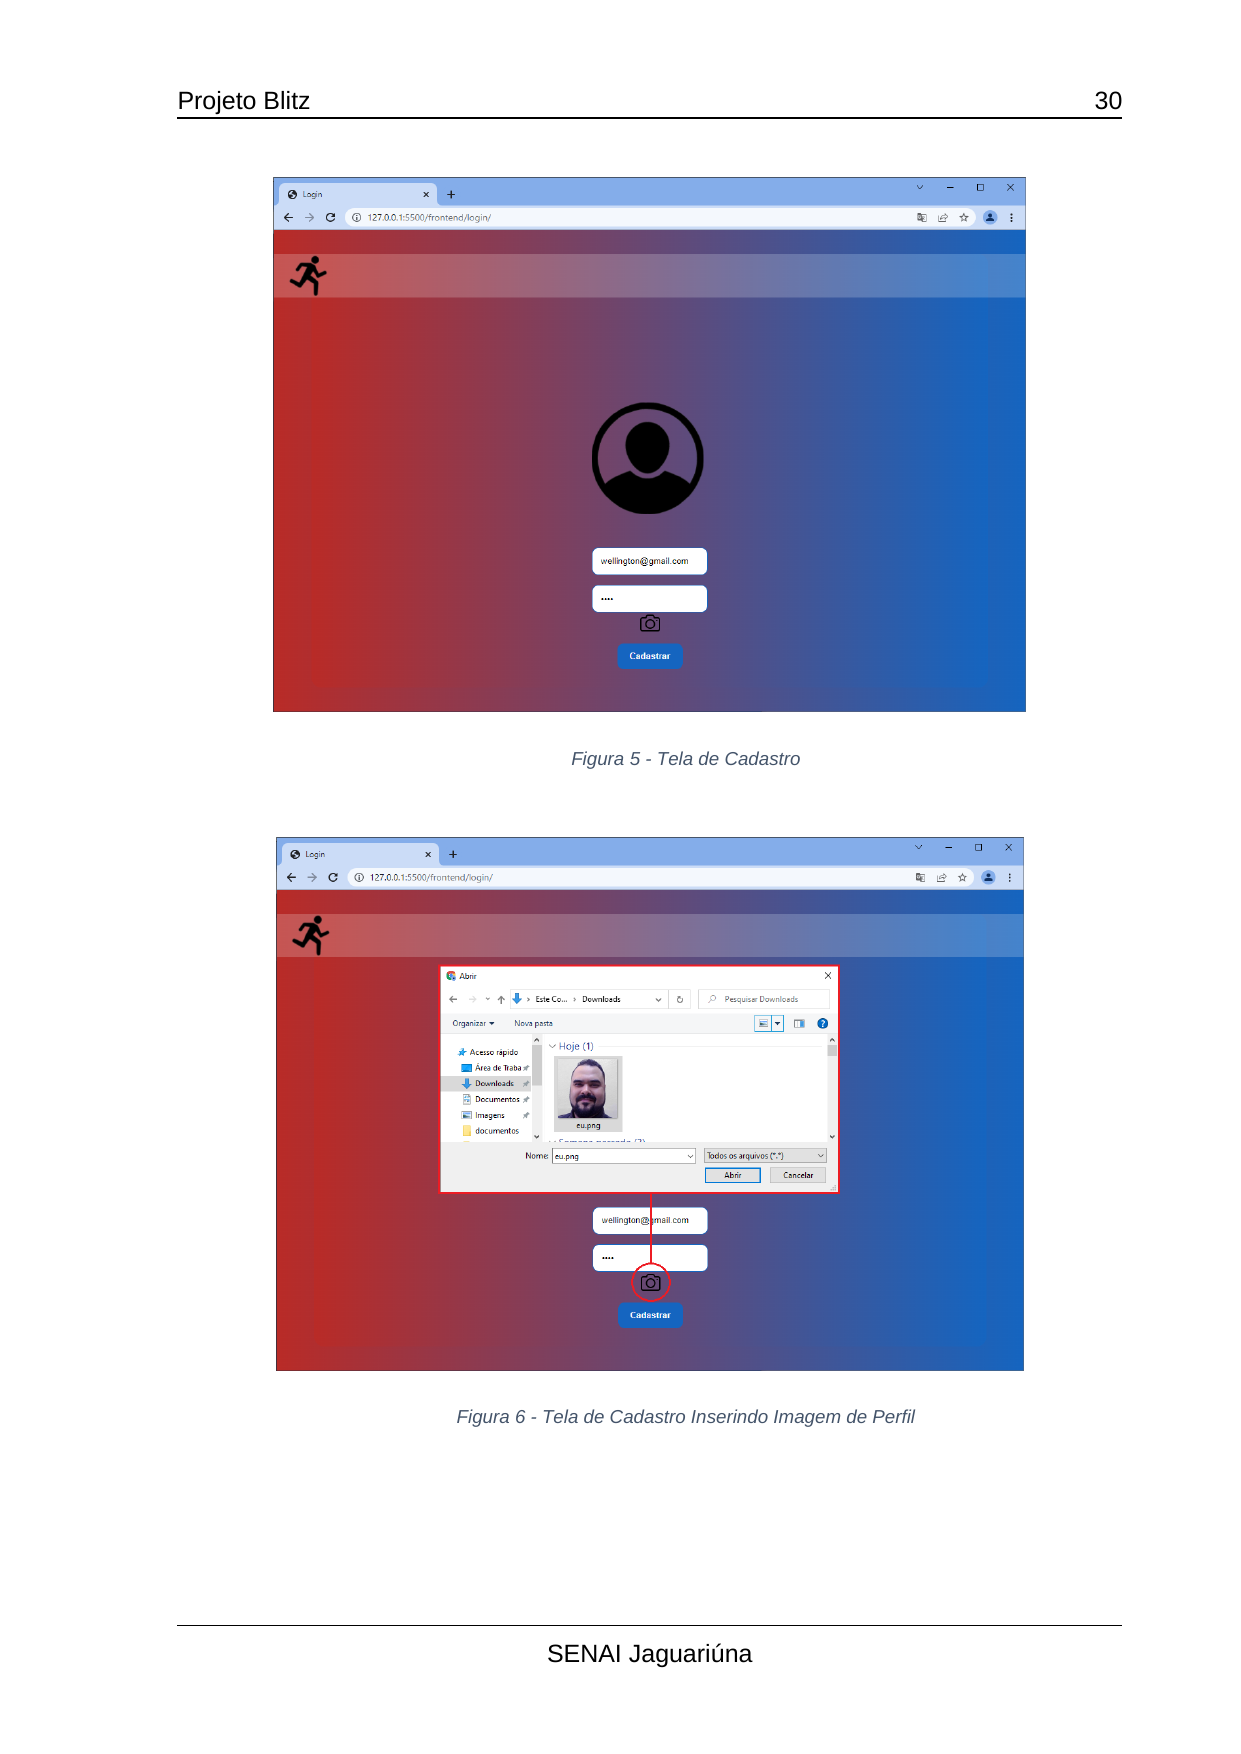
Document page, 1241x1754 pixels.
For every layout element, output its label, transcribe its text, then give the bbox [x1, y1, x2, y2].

picture [273, 177, 1026, 712]
picture [276, 837, 1024, 1371]
text Figura 6 - Tela de Cadastro Inserindo Imagem de Perfil [177, 1406, 1122, 1427]
text Figura 5 - Tela de Cadastro [177, 747, 1122, 769]
